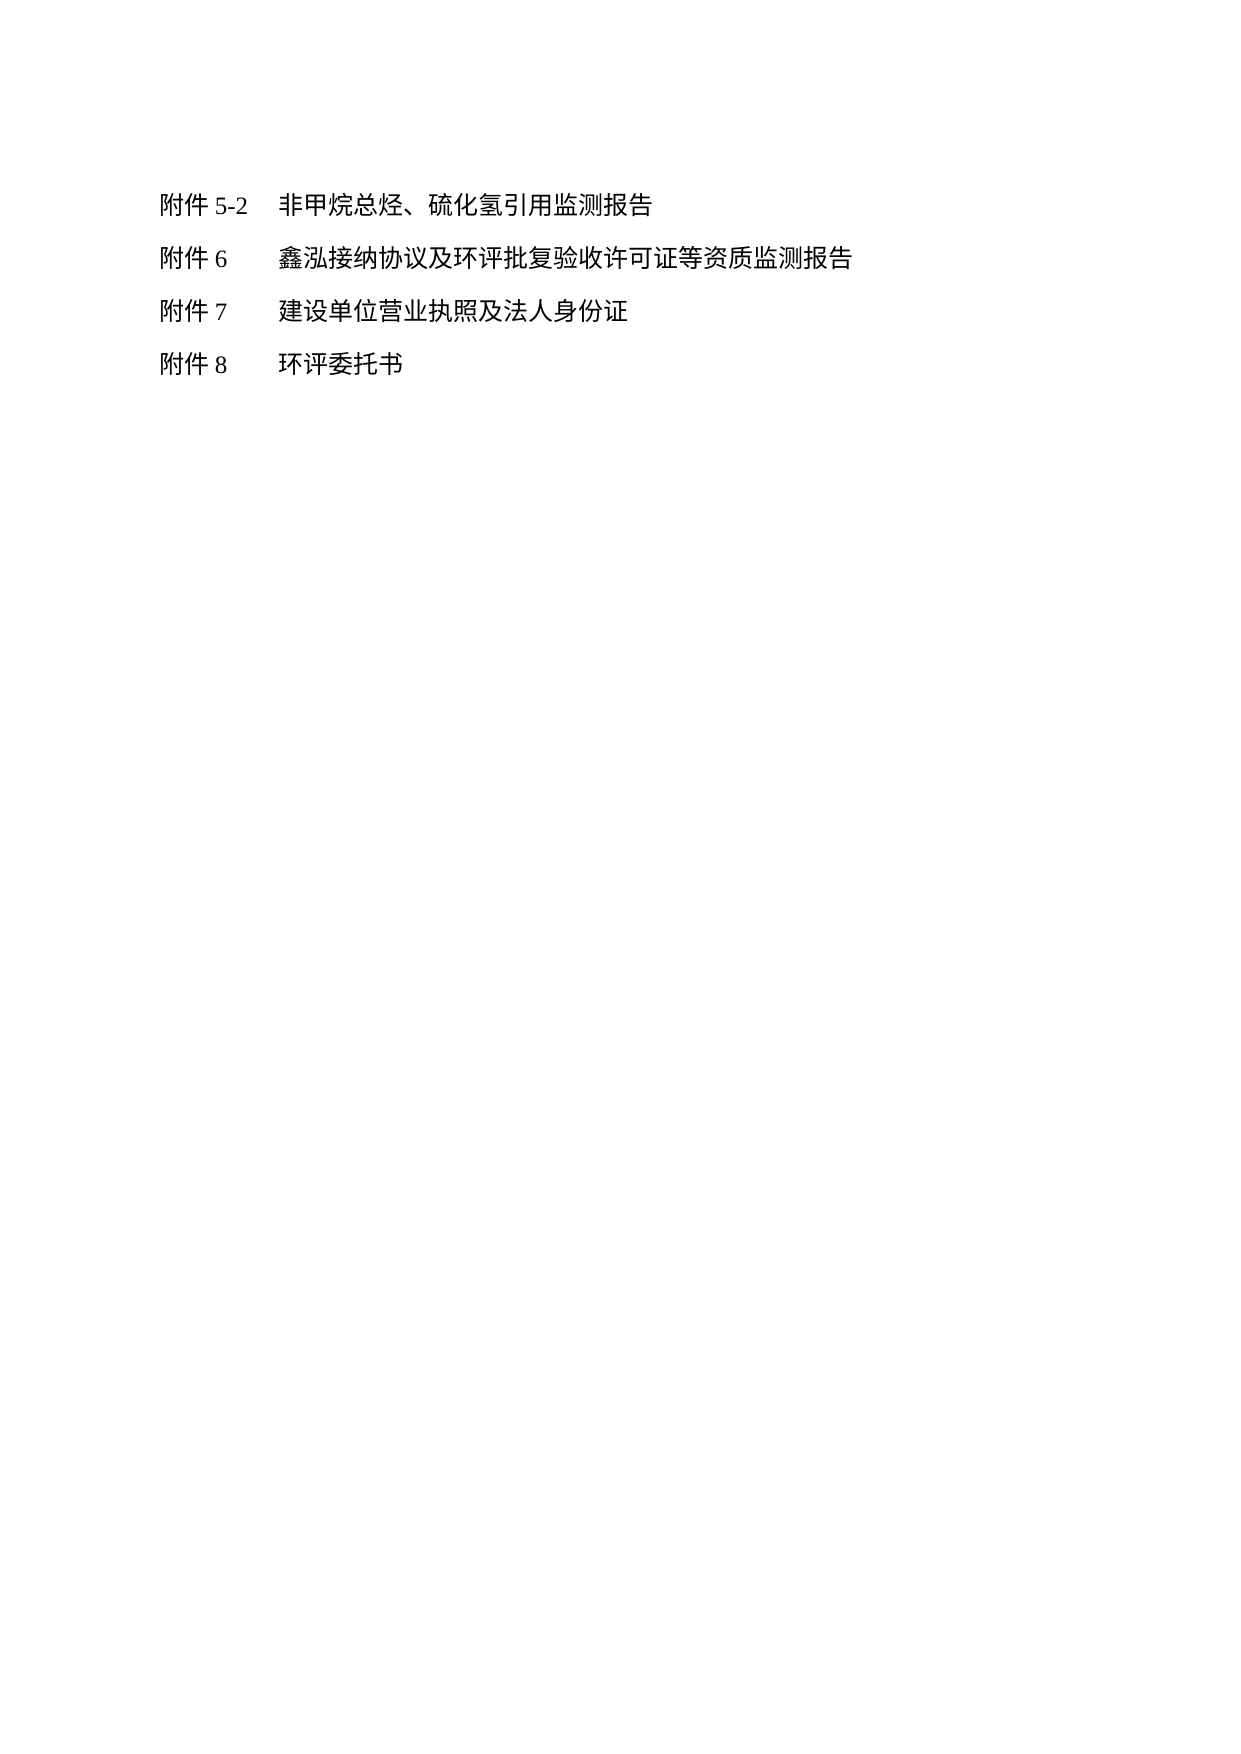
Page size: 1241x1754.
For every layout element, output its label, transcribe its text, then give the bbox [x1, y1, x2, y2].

table_cell 附件8 [148, 337, 267, 390]
table_cell 附件5-2 [148, 177, 267, 230]
table_cell 环评委托书 [267, 337, 1186, 390]
table_cell 鑫泓接纳协议及环评批复验收许可证等资质监测报告 [267, 230, 1186, 283]
table_cell 附件6 [148, 230, 267, 283]
table_cell 建设单位营业执照及法人身份证 [267, 284, 1186, 337]
table_cell 附件7 [148, 284, 267, 337]
table_cell 非甲烷总烃、硫化氢引用监测报告 [267, 177, 1186, 230]
